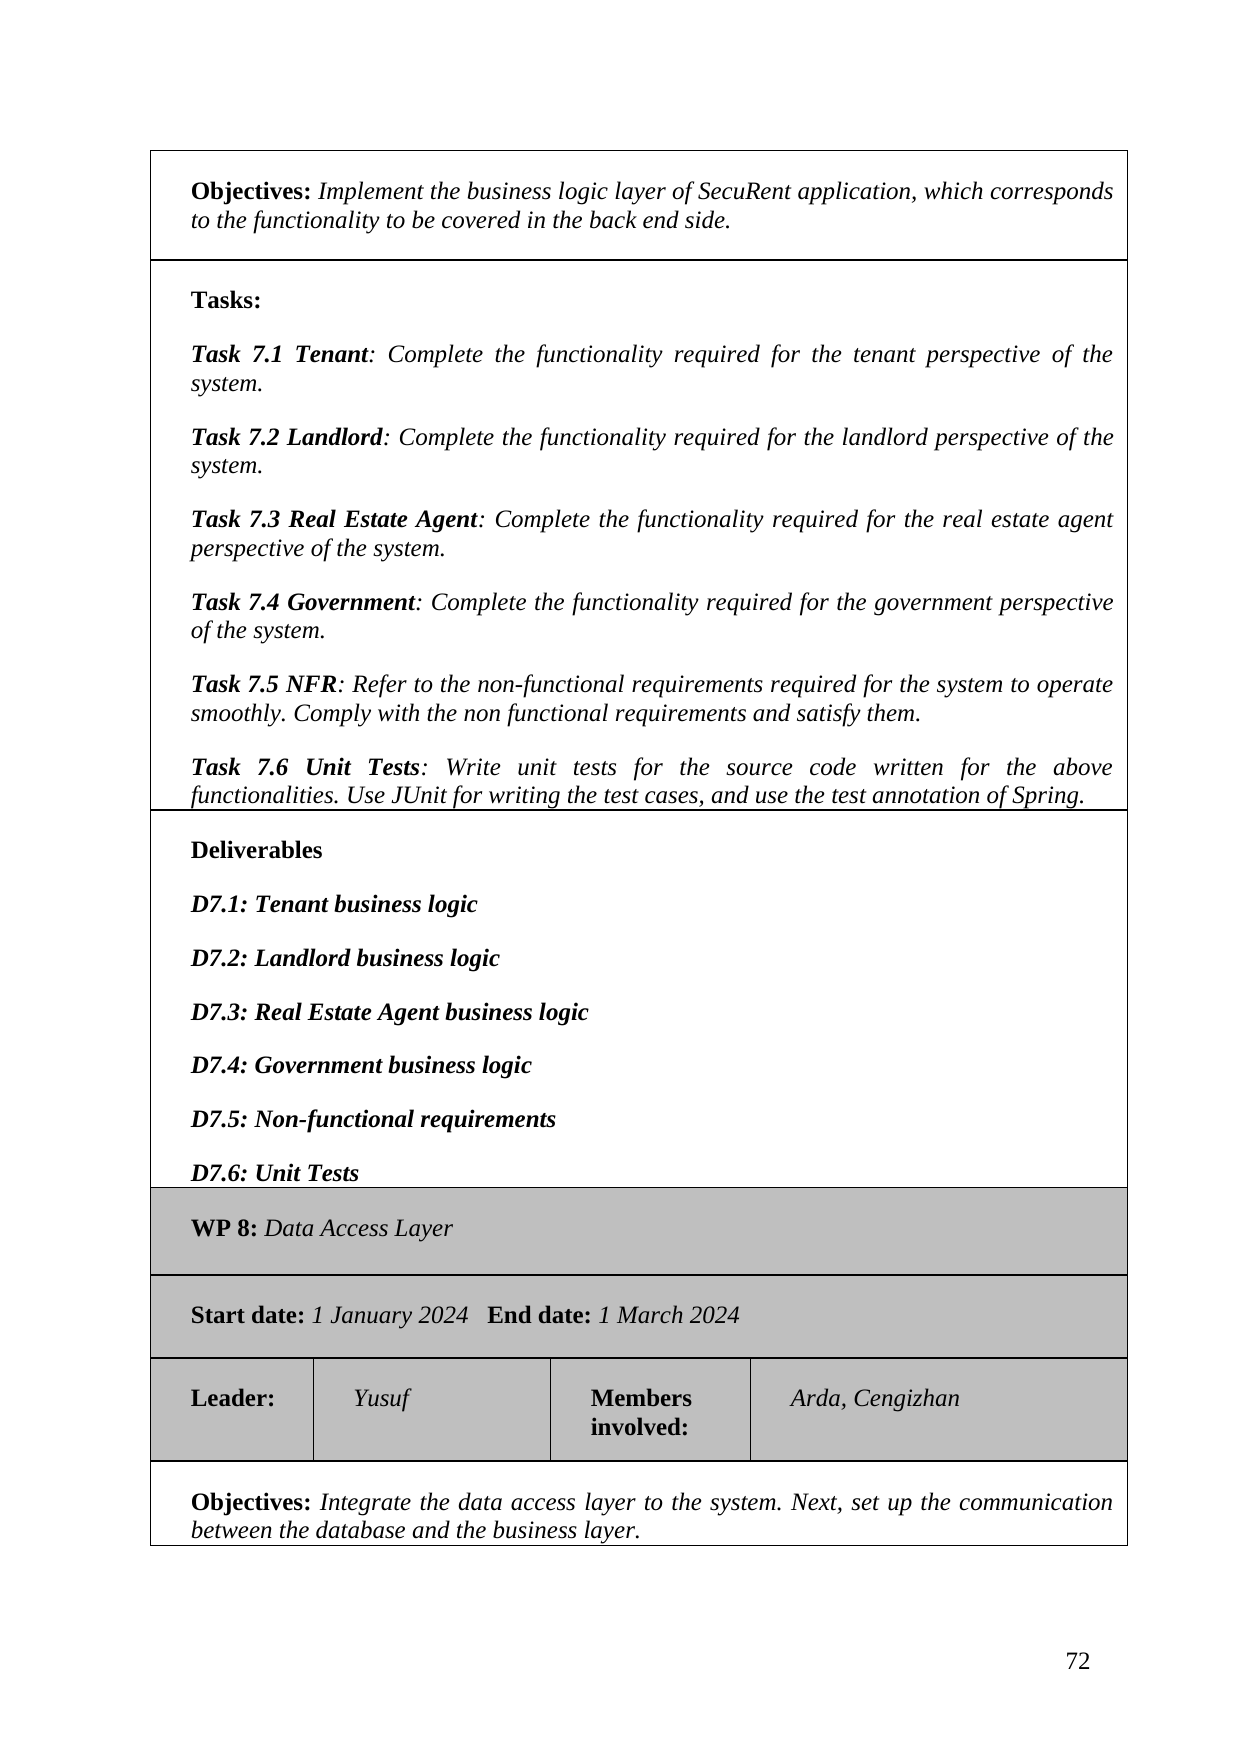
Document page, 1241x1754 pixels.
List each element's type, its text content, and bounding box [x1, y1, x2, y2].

table_cell Tasks: Task 7.1 Tenant: Complete the functionality required for the tenant perspective of the system. Task 7.2 Landlord: Complete the functionality required for the landlord perspective of the system. Task 7.3 Real Estate Agent: Complete the functionality required for the real estate agent perspective of the system. Task 7.4 Government: Complete the functionality required for the government perspective of the system. Task 7.5 NFR: Refer to the non-functional requirements required for the system to operate smoothly. Comply with the non functional requirements and satisfy them. Task 7.6 Unit Tests: Write unit tests for the source code written for the above functionalities. Use JUnit for writing the test cases, and use the test annotation of Spring. [151, 261, 1127, 809]
table_cell Deliverables D7.1: Tenant business logic D7.2: Landlord business logic D7.3: Real Estate Agent business logic D7.4: Government business logic D7.5: Non-functional requirements D7.6: Unit Tests [151, 811, 1127, 1187]
table_cell Arda, Cengizhan [751, 1359, 1127, 1460]
table_cell WP 8: Data Access Layer [151, 1188, 1127, 1274]
table_cell Yusuf [314, 1359, 550, 1460]
table_cell Objectives: Integrate the data access layer to the system. Next, set up the communication between the database and the business layer. [151, 1462, 1127, 1545]
table_cell Objectives: Implement the business logic layer of SecuRent application, which corresponds to the functionality to be covered in the back end side. [151, 151, 1127, 259]
table_cell Leader: [151, 1359, 313, 1460]
table_cell Members involved: [551, 1359, 750, 1460]
table_cell Start date: 1 January 2024 End date: 1 March 2024 [151, 1276, 1127, 1357]
